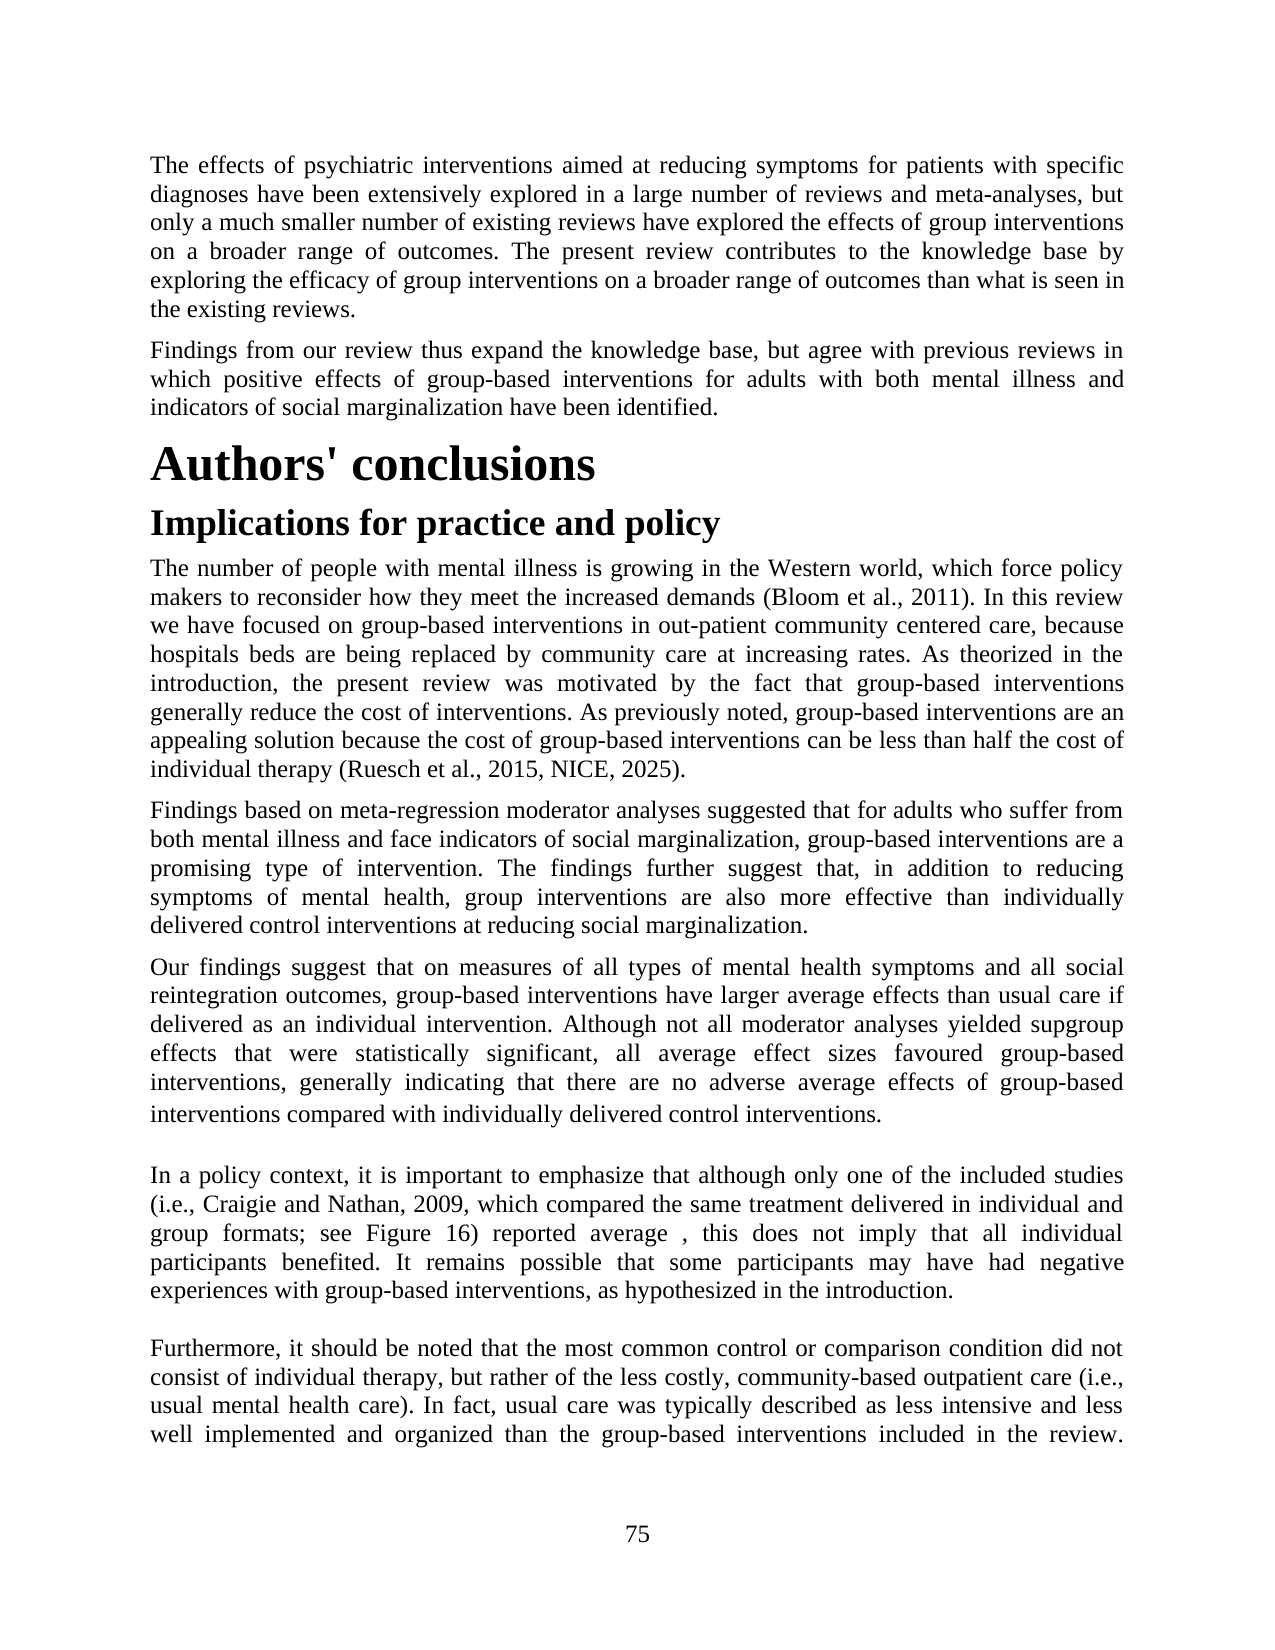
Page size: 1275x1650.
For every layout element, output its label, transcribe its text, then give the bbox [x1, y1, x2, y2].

subtitle Implications for practice and policy [150, 501, 1125, 544]
subtitle Authors' conclusions [150, 434, 1125, 491]
